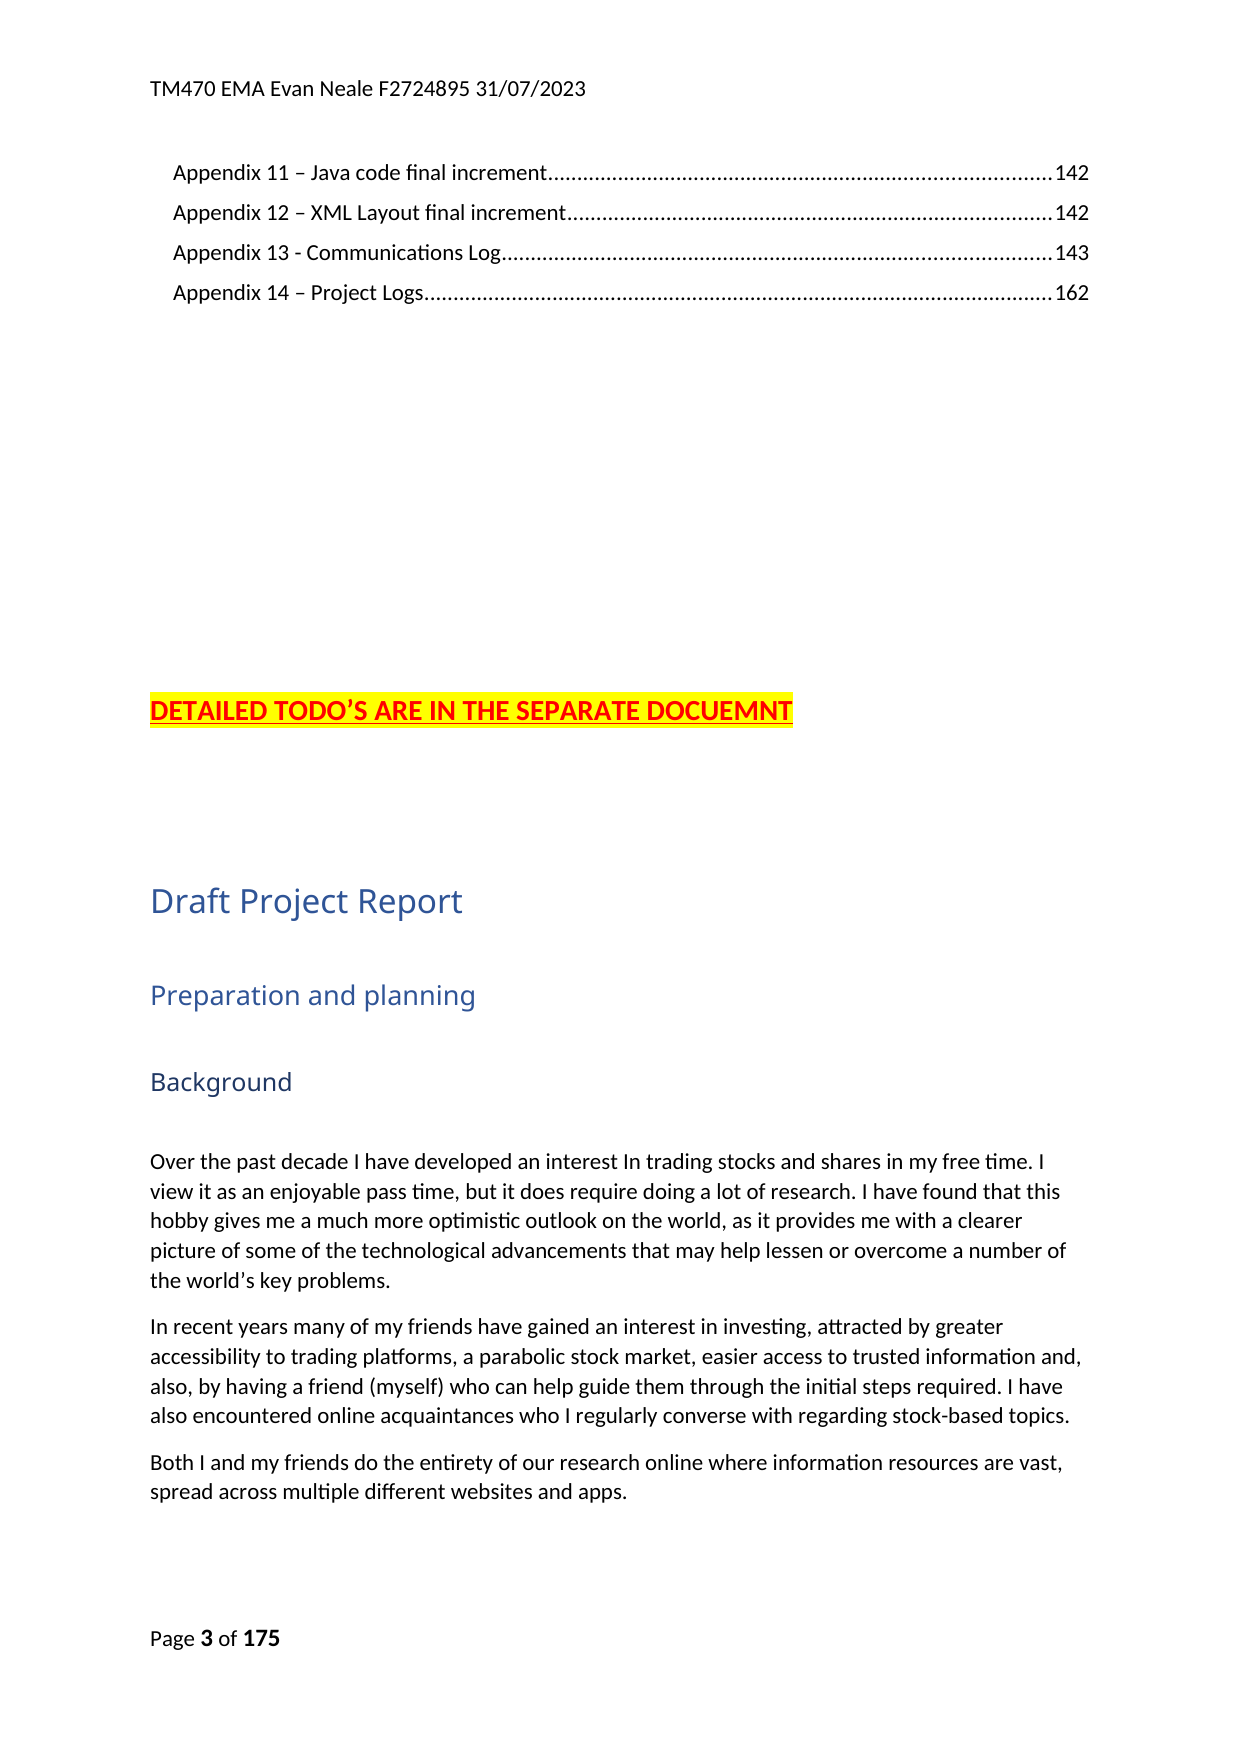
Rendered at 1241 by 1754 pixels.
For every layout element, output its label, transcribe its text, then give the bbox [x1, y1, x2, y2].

text Both I and my friends do the entirety of our research online where information resources are vast, spread across multiple different websites and apps. [150, 1448, 1090, 1506]
text Over the past decade I have developed an interest In trading stocks and shares in my free time. I view it as an enjoyable pass time, but it does require doing a lot of research. I have found that this hobby gives me a much more optimistic outlook on the world, as it provides me with a clearer picture of some of the technological advancements that may help lessen or overcome a number of the world’s key problems. [150, 1147, 1090, 1294]
text In recent years many of my friends have gained an interest in investing, attracted by greater accessibility to trading platforms, a parabolic stock market, easier access to trusted information and, also, by having a friend (myself) who can help guide them through the initial steps required. I have also encountered online acquaintances who I regularly converse with regarding stock-based topics. [150, 1312, 1090, 1429]
subtitle Preparation and planning [150, 976, 1090, 1013]
subtitle Draft Project Report [150, 878, 1090, 923]
subtitle Background [150, 1065, 1090, 1099]
